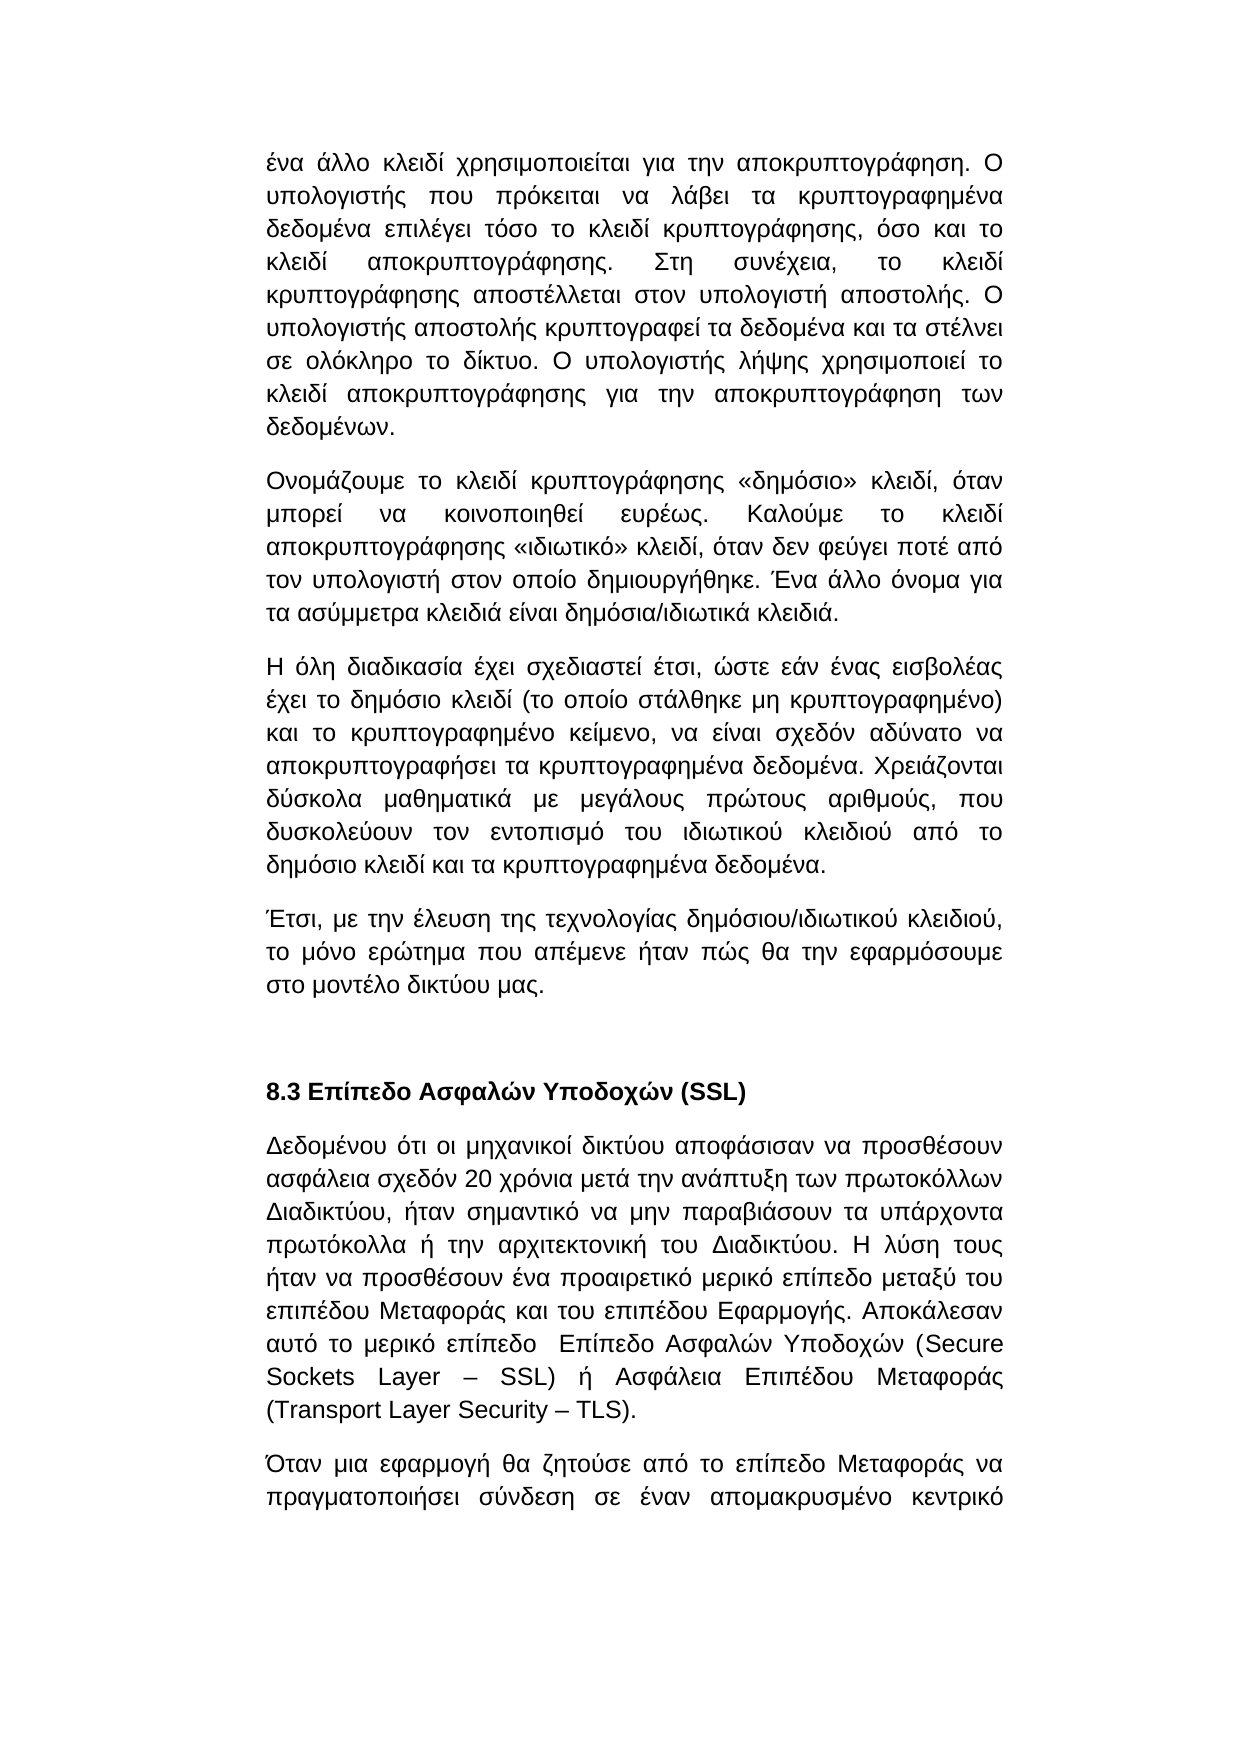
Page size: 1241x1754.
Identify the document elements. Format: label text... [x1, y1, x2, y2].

text Έτσι, με την έλευση της τεχνολογίας δημόσιου/ιδιωτικού κλειδιού, το μόνο ερώτημα που απέμενε ήταν πώς θα την εφαρμόσουμε στο μοντέλο δικτύου μας. [266, 904, 1004, 998]
text Η όλη διαδικασία έχει σχεδιαστεί έτσι, ώστε εάν ένας εισβολέας έχει το δημόσιο κλειδί (το οποίο στάλθηκε μη κρυπτογραφημένο) και το κρυπτογραφημένο κείμενο, να είναι σχεδόν αδύνατο να αποκρυπτογραφήσει τα κρυπτογραφημένα δεδομένα. Χρειάζονται δύσκολα μαθηματικά με μεγάλους πρώτους αριθμούς, που δυσκολεύουν τον εντοπισμό του ιδιωτικού κλειδιού από το δημόσιο κλειδί και τα κρυπτογραφημένα δεδομένα. [266, 652, 1004, 878]
subtitle 8.3 Επίπεδο Ασφαλών Υποδοχών (SSL) [266, 1077, 1004, 1106]
text Ονομάζουμε το κλειδί κρυπτογράφησης «δημόσιο» κλειδί, όταν μπορεί να κοινοποιηθεί ευρέως. Καλούμε το κλειδί αποκρυπτογράφησης «ιδιωτικό» κλειδί, όταν δεν φεύγει ποτέ από τον υπολογιστή στον οποίο δημιουργήθηκε. Ένα άλλο όνομα για τα ασύμμετρα κλειδιά είναι δημόσια/ιδιωτικά κλειδιά. [266, 466, 1004, 627]
text Δεδομένου ότι οι μηχανικοί δικτύου αποφάσισαν να προσθέσουν ασφάλεια σχεδόν 20 χρόνια μετά την ανάπτυξη των πρωτοκόλλων Διαδικτύου, ήταν σημαντικό να μην παραβιάσουν τα υπάρχοντα πρωτόκολλα ή την αρχιτεκτονική του Διαδικτύου. Η λύση τους ήταν να προσθέσουν ένα προαιρετικό μερικό επίπεδο μεταξύ του επιπέδου Μεταφοράς και του επιπέδου Εφαρμογής. Αποκάλεσαν αυτό το μερικό επίπεδο Επίπεδο Ασφαλών Υποδοχών (Secure Sockets Layer – SSL) ή Ασφάλεια Επιπέδου Μεταφοράς (Transport Layer Security – TLS). [266, 1131, 1004, 1424]
